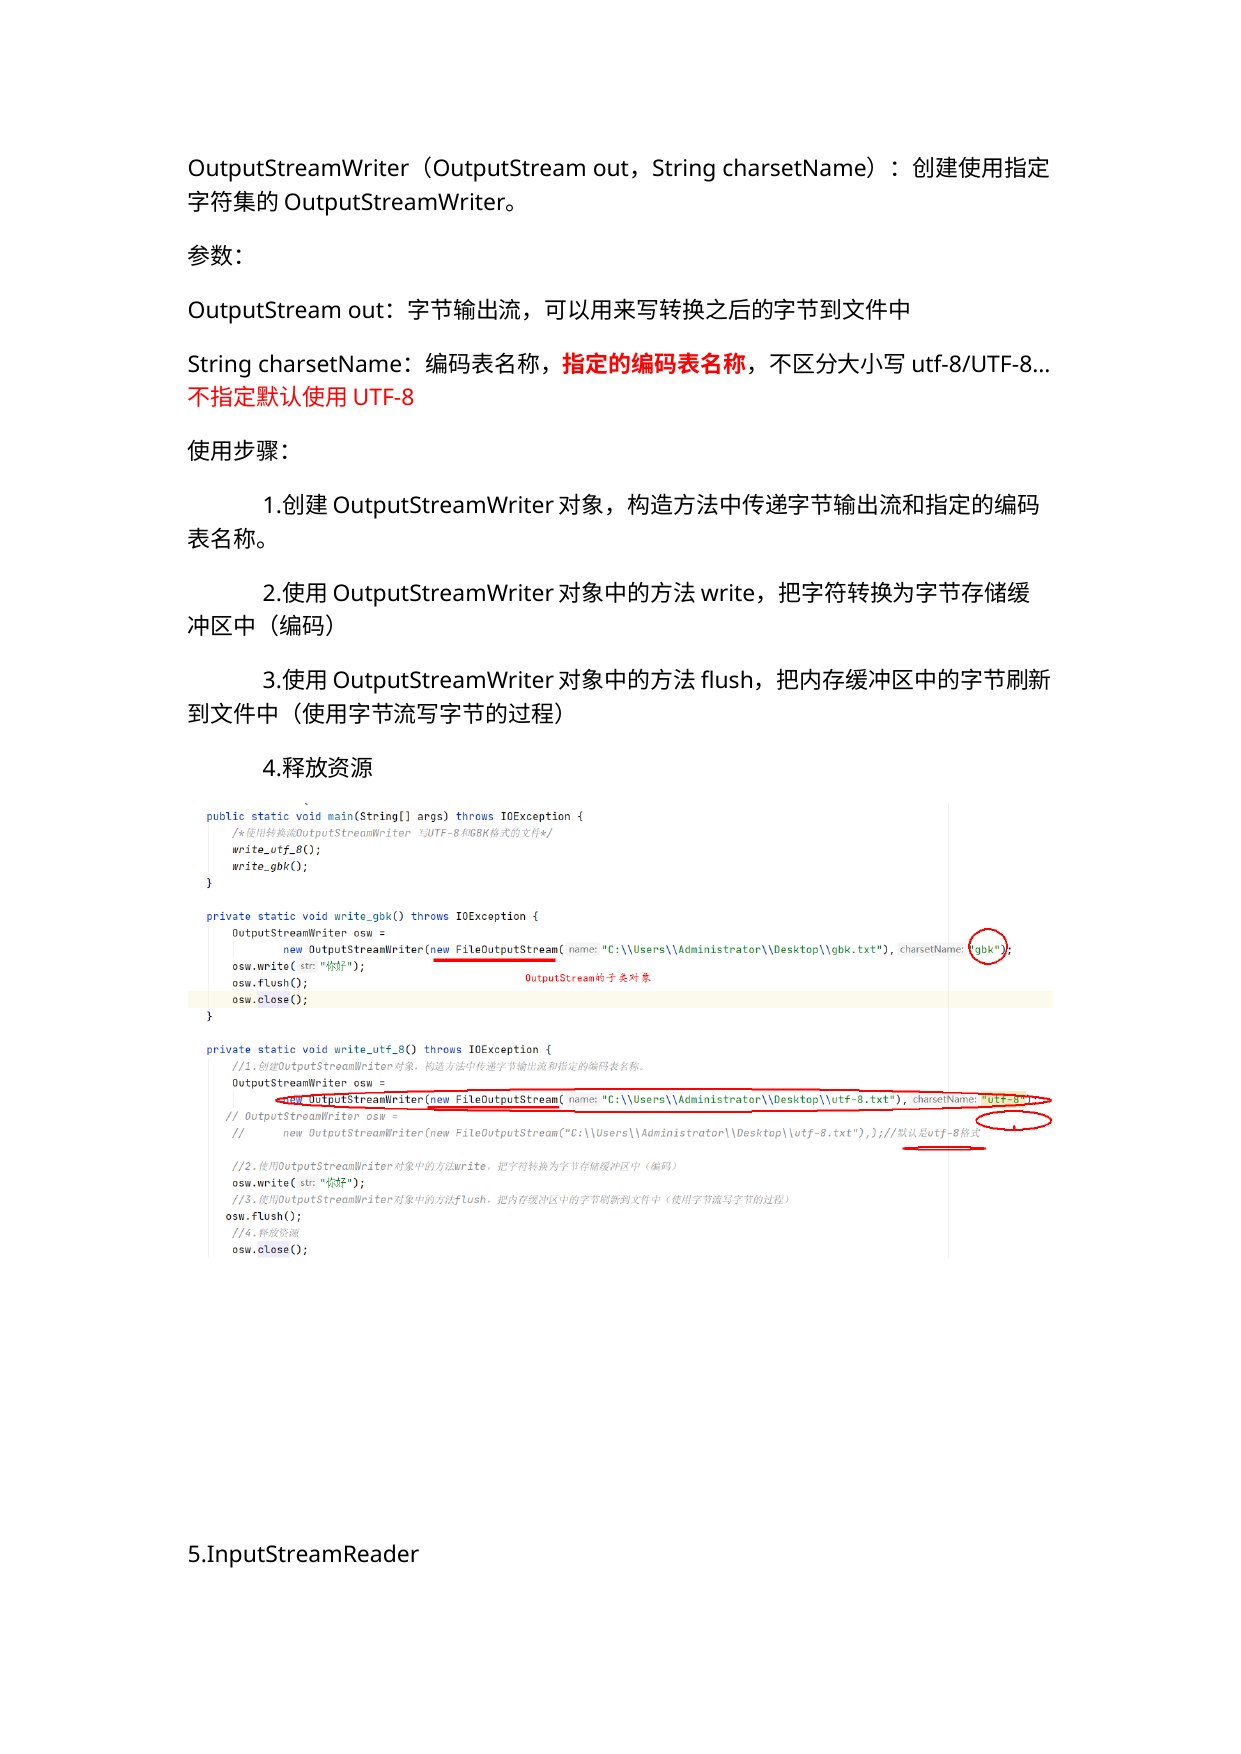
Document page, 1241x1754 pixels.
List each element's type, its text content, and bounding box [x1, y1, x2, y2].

text 4.释放资源 [187, 749, 1053, 783]
text OutputStreamWriter（OutputStream out，String charsetName）：创建使用指定字符集的OutputStreamWriter。 [187, 150, 1053, 217]
text 5.InputStreamReader [187, 1538, 1053, 1570]
text 1.创建OutputStreamWriter对象，构造方法中传递字节输出流和指定的编码表名称。 [187, 487, 1053, 554]
text 参数： [187, 237, 1053, 271]
text String charsetName：编码表名称，指定的编码表名称，不区分大小写utf-8/UTF-8…不指定默认使用UTF-8 [187, 346, 1053, 412]
text OutputStream out：字节输出流，可以用来写转换之后的字节到文件中 [187, 292, 1053, 325]
text 使用步骤： [187, 433, 1053, 466]
picture [187, 803, 1053, 1258]
text 2.使用OutputStreamWriter对象中的方法write，把字符转换为字节存储缓冲区中（编码） [187, 575, 1053, 641]
text 3.使用OutputStreamWriter对象中的方法flush，把内存缓冲区中的字节刷新到文件中（使用字节流写字节的过程） [187, 662, 1053, 729]
